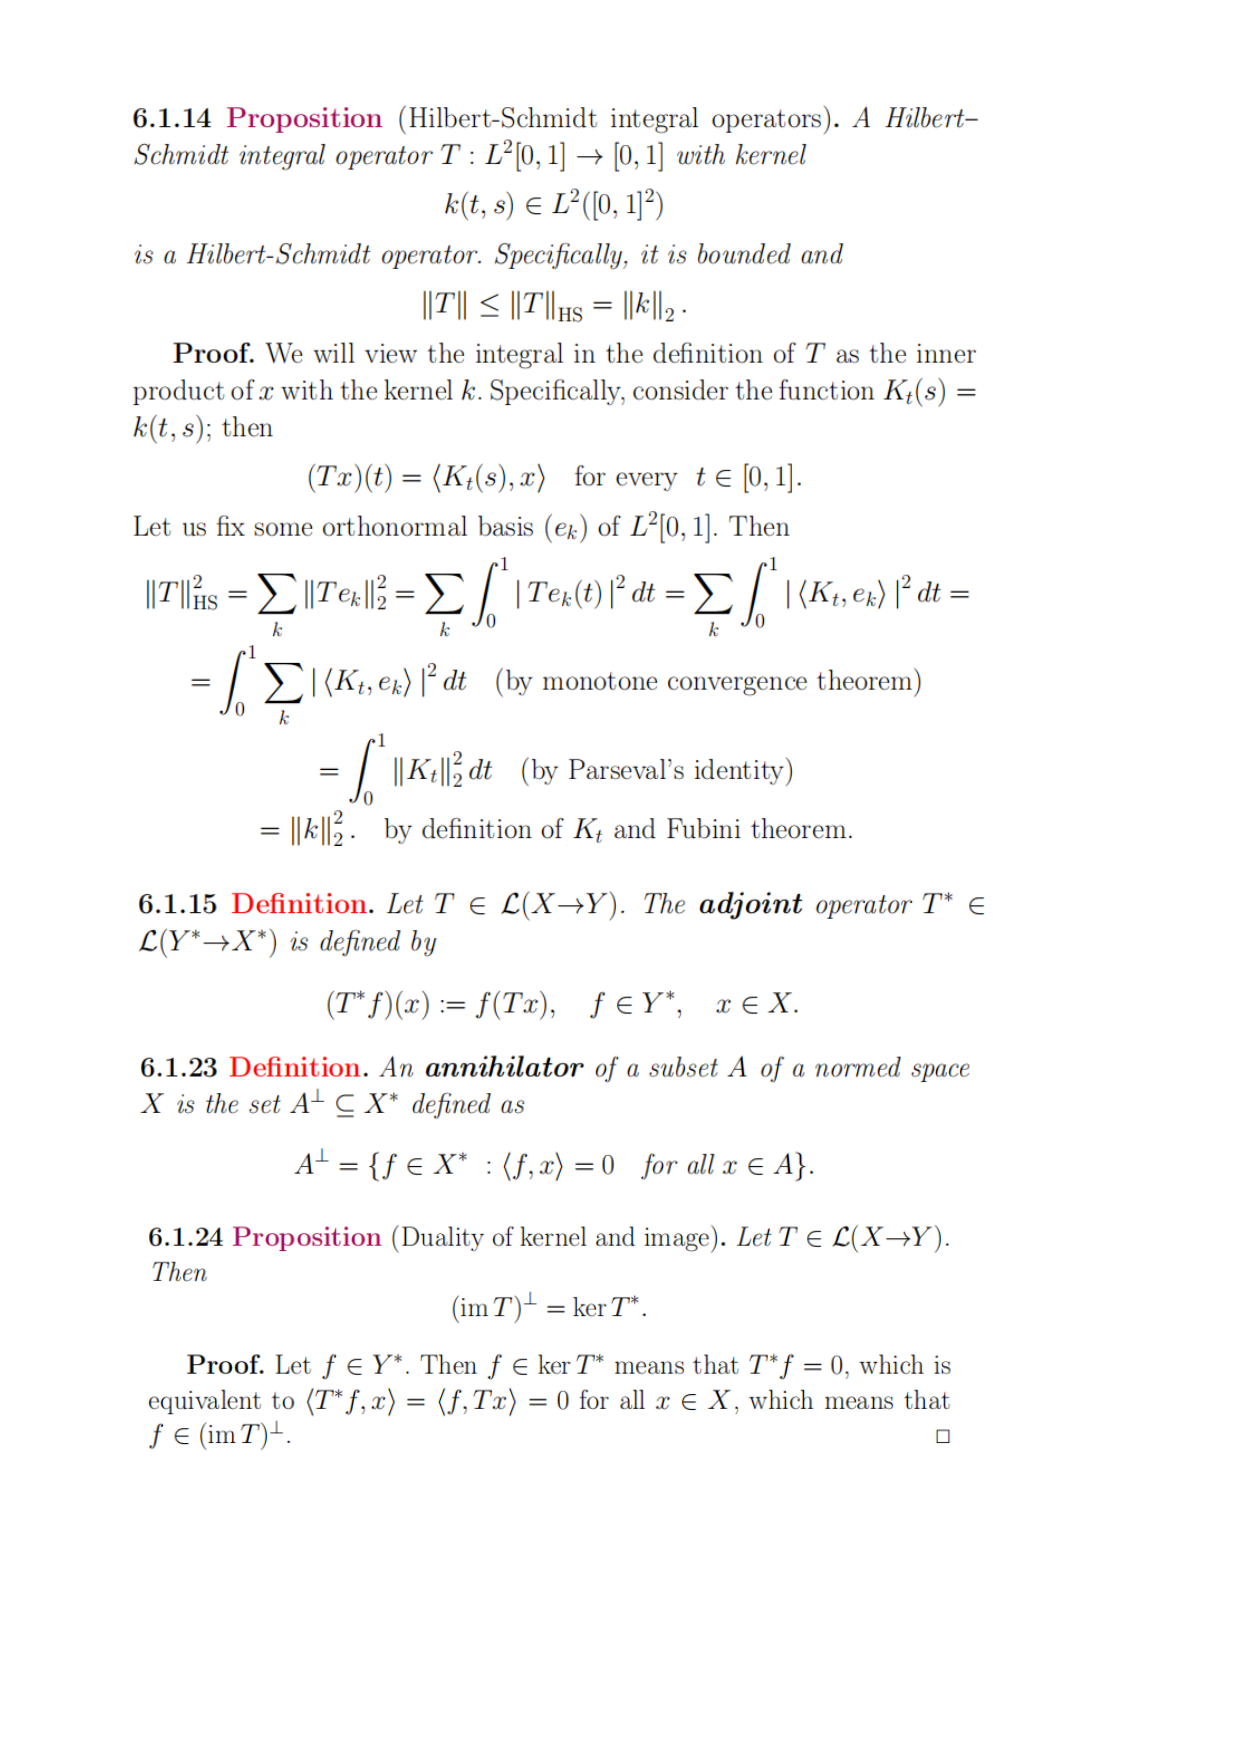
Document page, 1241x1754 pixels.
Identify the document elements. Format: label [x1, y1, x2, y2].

picture [128, 877, 994, 1034]
picture [128, 1039, 993, 1187]
picture [128, 97, 994, 846]
picture [128, 1202, 994, 1458]
